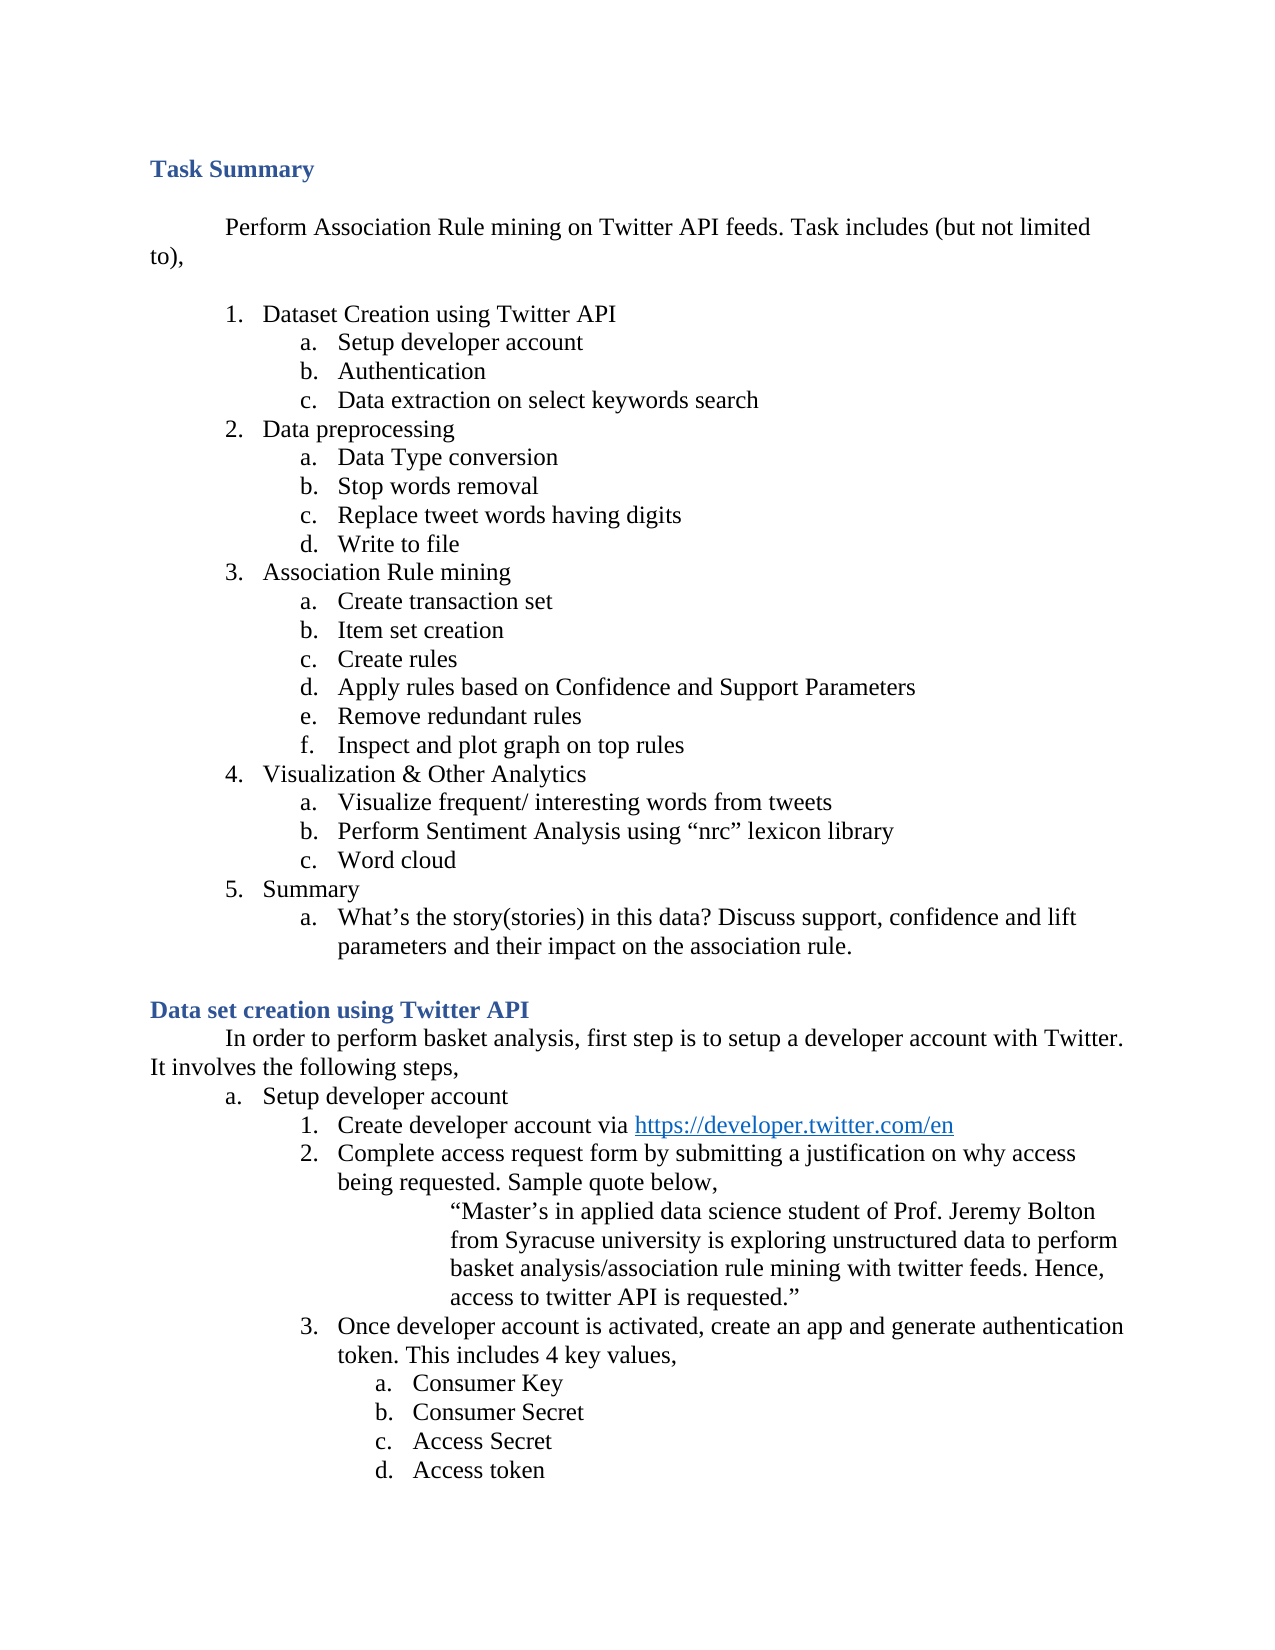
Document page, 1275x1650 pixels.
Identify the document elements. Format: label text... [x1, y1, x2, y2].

list Remove redundant rules [300, 701, 1125, 730]
text In order to perform basket analysis, first step is to setup a developer account with Twitter. It involves the following steps, [150, 1023, 1125, 1081]
list Setup developer account [225, 1081, 1125, 1110]
list Consumer Secret [375, 1397, 1125, 1426]
list Create developer account via https://developer.twitter.com/en [300, 1110, 1125, 1138]
list What’s the story(stories) in this data? Discuss support, confidence and lift parameters and their impact on the association rule. [300, 902, 1125, 960]
list Replace tweet words having digits [300, 500, 1125, 529]
list Inspect and plot graph on top rules [300, 730, 1125, 759]
text Perform Association Rule mining on Twitter API feeds. Task includes (but not limited to), [150, 212, 1125, 269]
list Setup developer account [300, 327, 1125, 356]
list Visualize frequent/ interesting words from tweets [300, 787, 1125, 816]
subtitle Task Summary [150, 154, 1125, 183]
list Once developer account is activated, create an app and generate authentication token. This includes 4 key values, [300, 1311, 1125, 1368]
list Apply rules based on Confidence and Support Parameters [300, 672, 1125, 701]
list “Master’s in applied data science student of Prof. Jeremy Bolton from Syracuse university is exploring unstructured data to perform basket analysis/association rule mining with twitter feeds. Hence, access to twitter API is requested.” [450, 1196, 1125, 1311]
list Create transaction set [300, 586, 1125, 615]
list Create rules [300, 644, 1125, 672]
list Visualization & Other Analytics [225, 759, 1125, 787]
list Stop words removal [300, 471, 1125, 500]
list Item set creation [300, 615, 1125, 644]
list Data preprocessing [225, 414, 1125, 442]
list Data Type conversion [300, 442, 1125, 471]
list Data extraction on select keywords search [300, 385, 1125, 414]
list Association Rule mining [225, 557, 1125, 586]
subtitle Data set creation using Twitter API [150, 995, 1125, 1023]
list Dataset Creation using Twitter API [225, 299, 1125, 327]
list Access Secret [375, 1426, 1125, 1455]
list Word cloud [300, 845, 1125, 874]
list Write to file [300, 529, 1125, 557]
list Summary [225, 874, 1125, 902]
list Access token [375, 1455, 1125, 1483]
list Perform Sentiment Analysis using “nrc” lexicon library [300, 816, 1125, 845]
list Authentication [300, 356, 1125, 385]
list Complete access request form by submitting a justification on why access being requested. Sample quote below, [300, 1138, 1125, 1196]
list Consumer Key [375, 1368, 1125, 1397]
